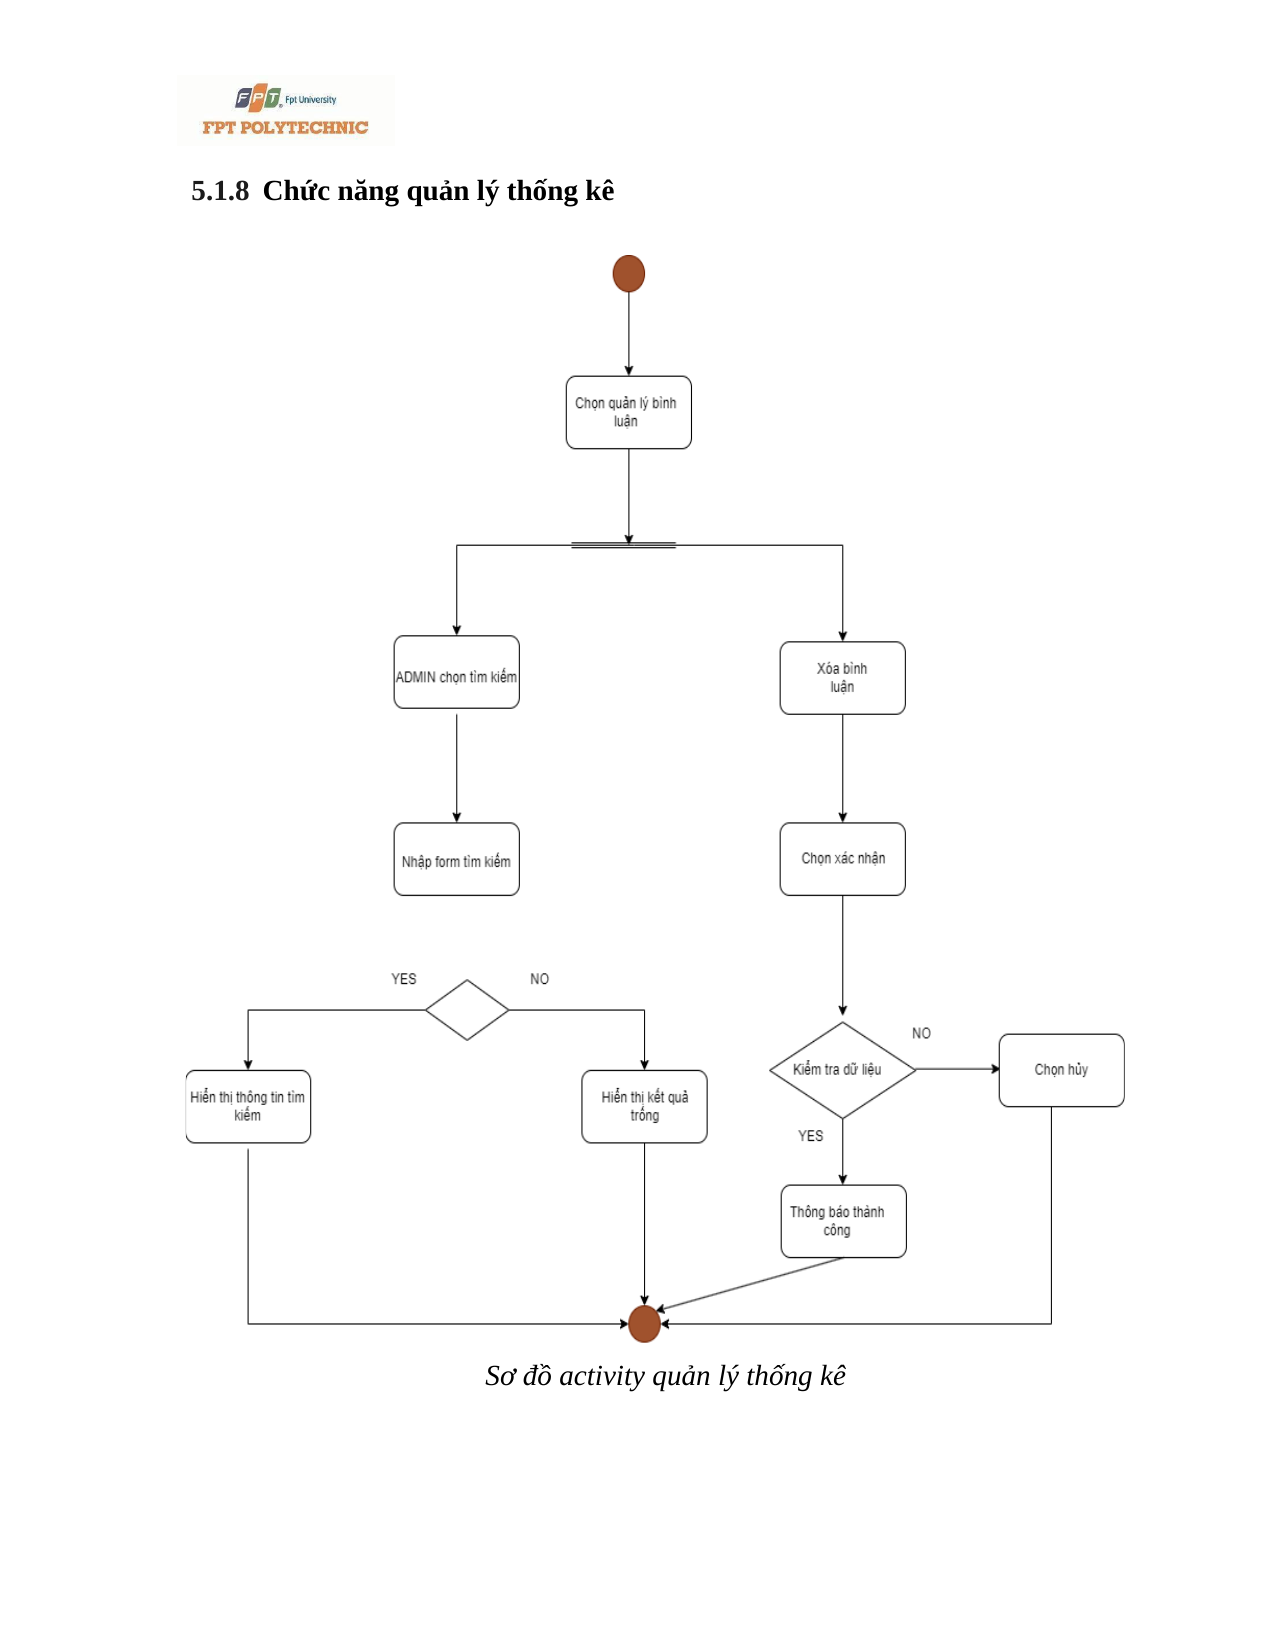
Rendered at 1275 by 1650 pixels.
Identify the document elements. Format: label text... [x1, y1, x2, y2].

text Sơ đồ activity quản lý thống kê [237, 1358, 1096, 1391]
picture [185, 255, 1125, 1344]
subtitle Chức năng quản lý thống kê [191, 173, 1198, 207]
picture [177, 75, 395, 146]
